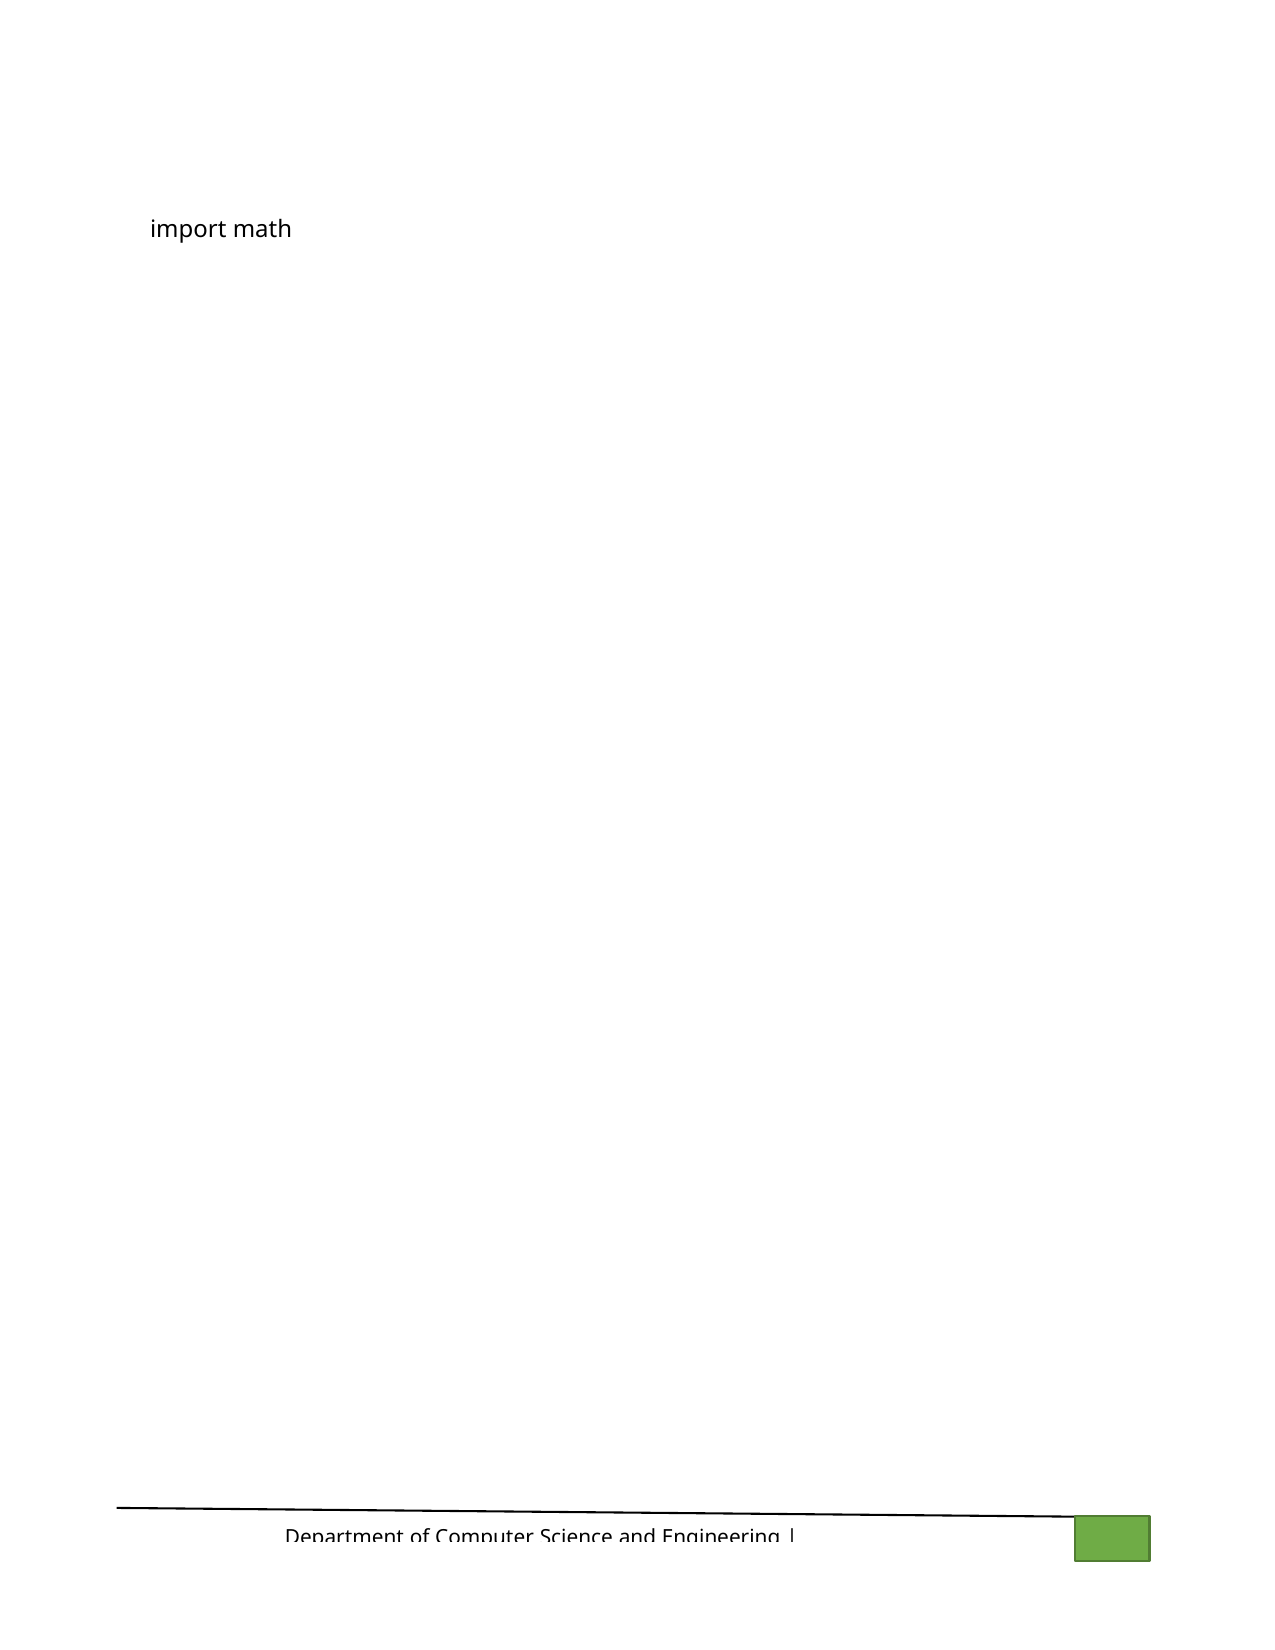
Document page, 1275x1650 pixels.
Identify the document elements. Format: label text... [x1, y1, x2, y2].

text import math [150, 211, 1162, 244]
